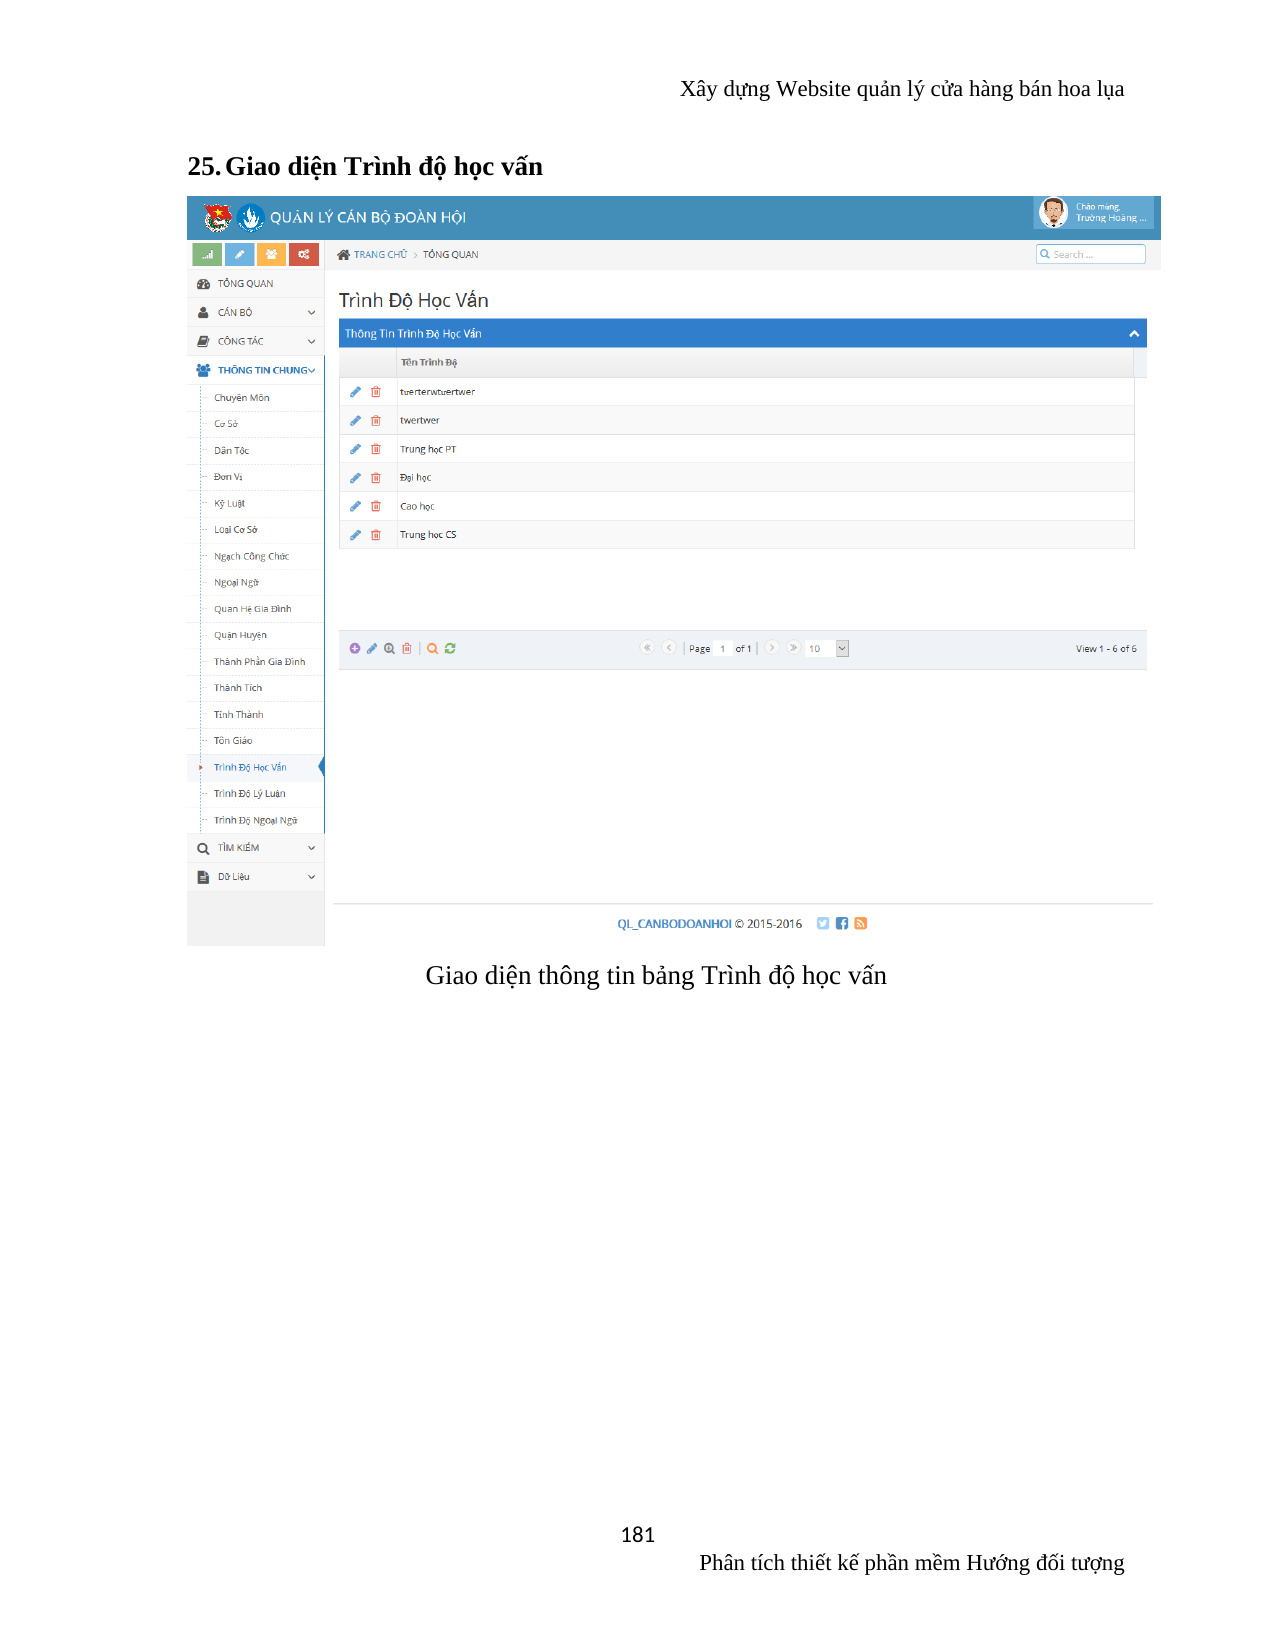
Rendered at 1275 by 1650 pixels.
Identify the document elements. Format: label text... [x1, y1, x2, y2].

list Giao diện thông tin bảng Trình độ học vấn [187, 959, 1125, 990]
list Giao diện Trình độ học vấn [187, 150, 1125, 181]
picture [187, 196, 1161, 946]
